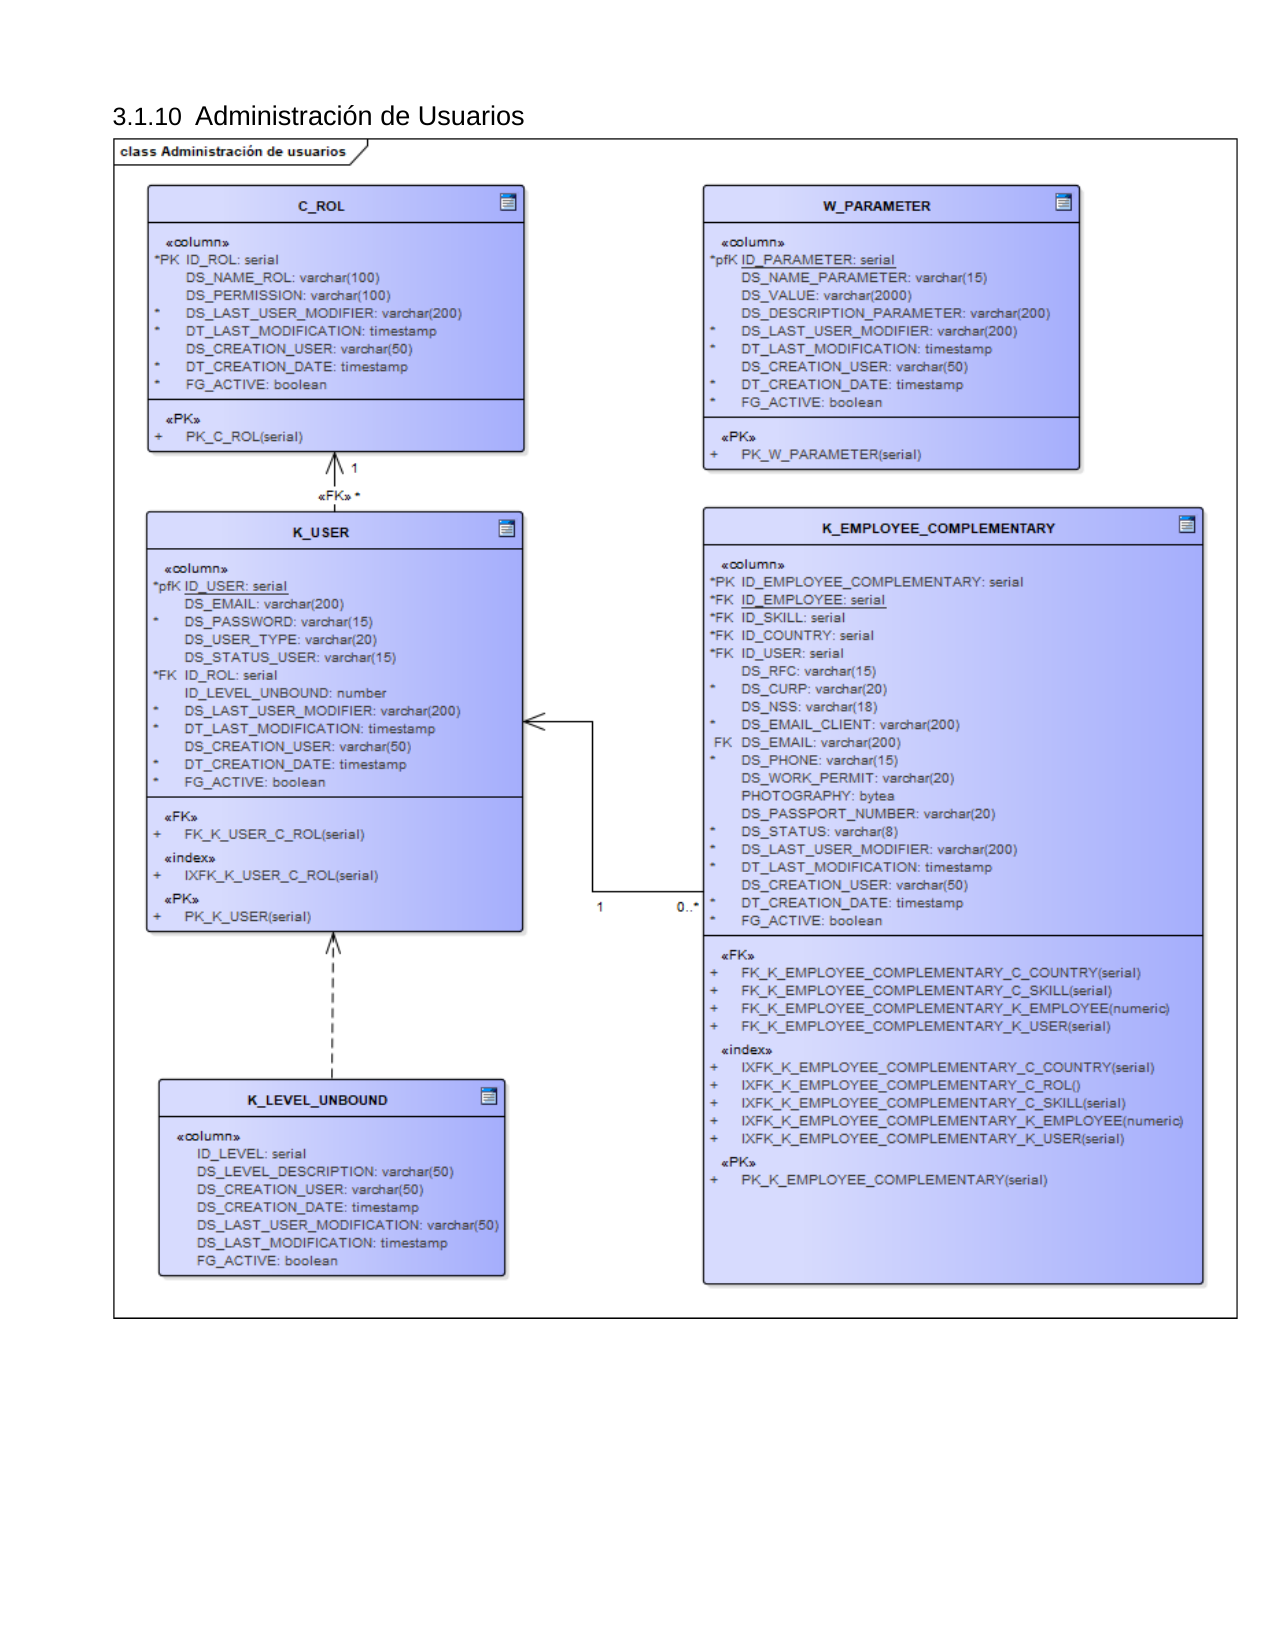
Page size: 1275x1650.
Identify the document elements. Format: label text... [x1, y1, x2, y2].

subtitle Administración de Usuarios [112, 100, 1200, 131]
picture [112, 137, 1238, 1319]
